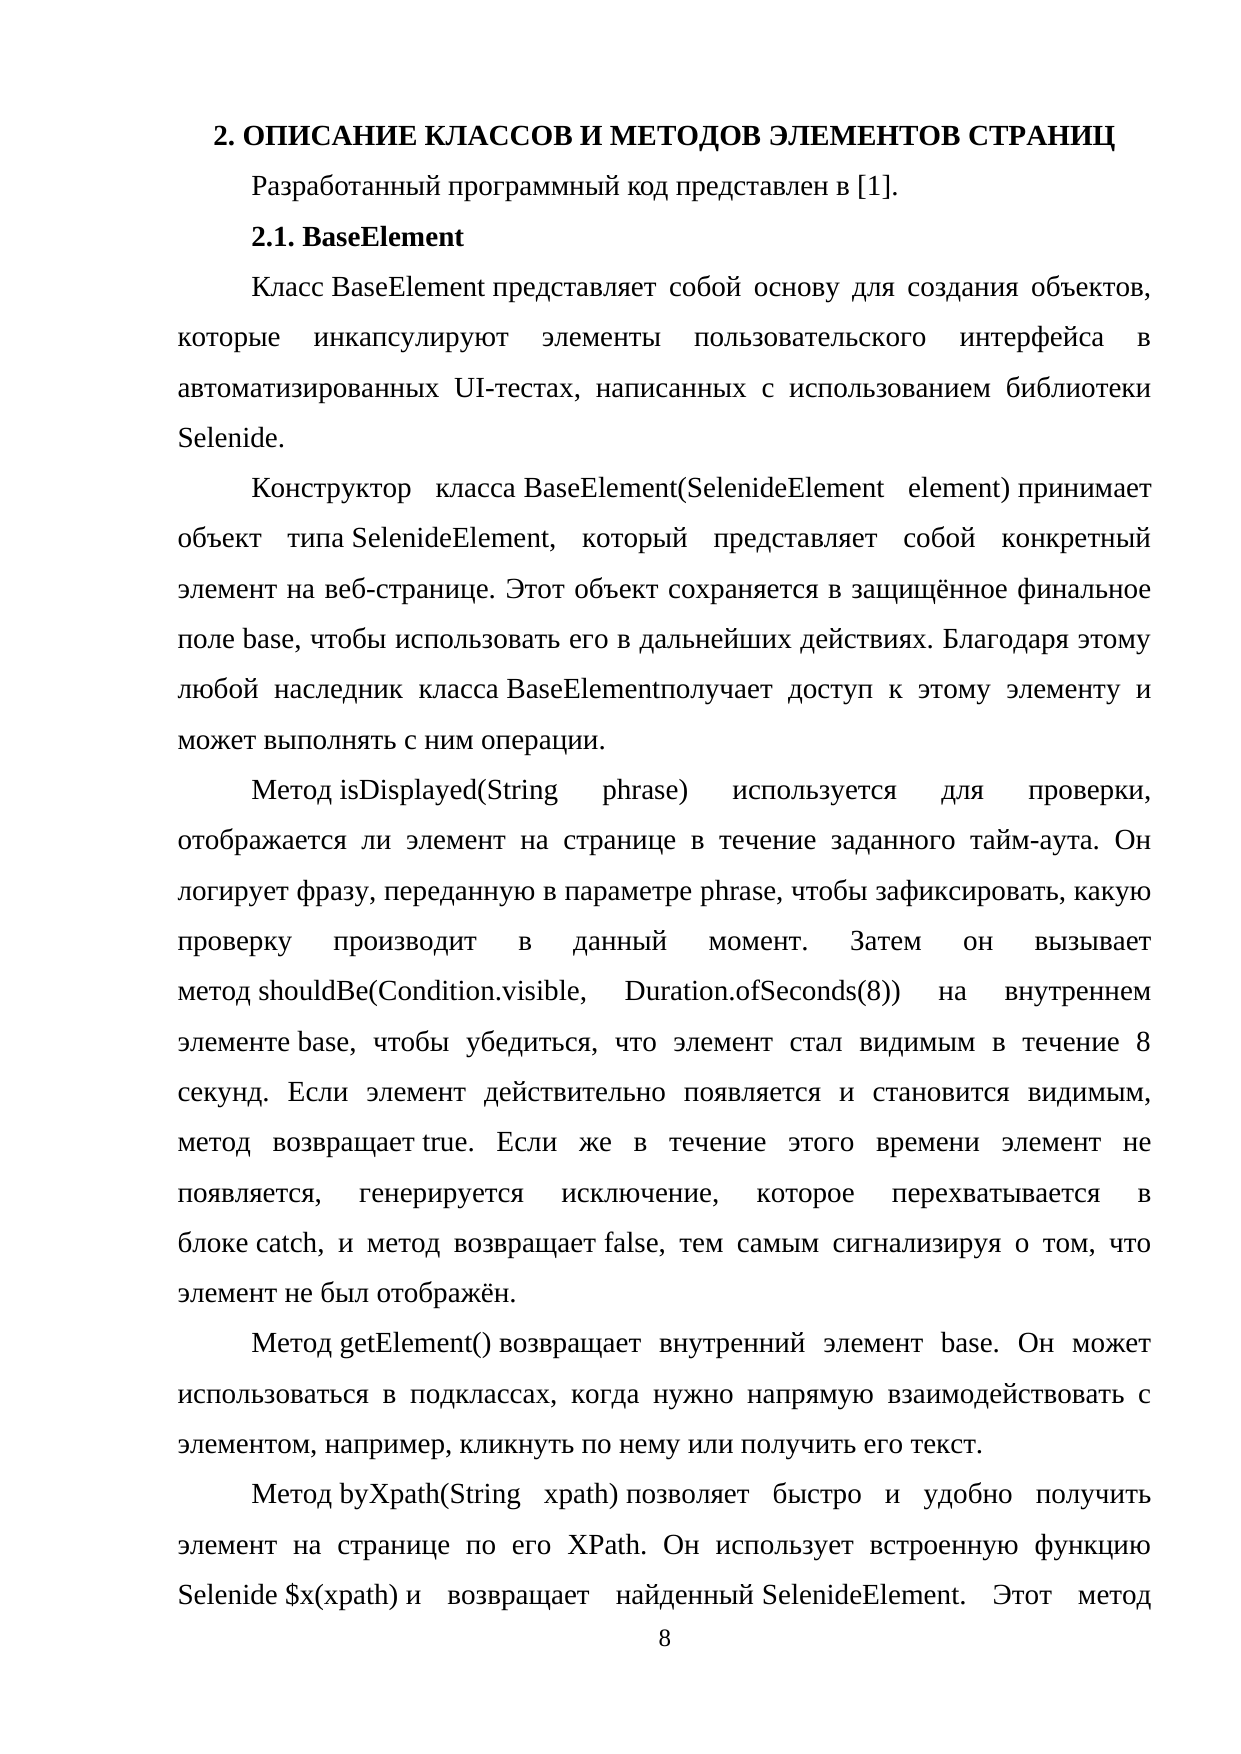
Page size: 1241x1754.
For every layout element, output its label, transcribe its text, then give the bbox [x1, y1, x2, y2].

text Конструктор класса BaseElement(SelenideElement element) принимает объект типа SelenideElement, который представляет собой конкретный элемент на веб-странице. Этот объект сохраняется в защищённое финальное поле base, чтобы использовать его в дальнейших действиях. Благодаря этому любой наследник класса BaseElementполучает доступ к этому элементу и может выполнять с ним операции. [177, 470, 1152, 755]
text Метод getElement() возвращает внутренний элемент base. Он может использоваться в подклассах, когда нужно напрямую взаимодействовать с элементом, например, кликнуть по нему или получить его текст. [177, 1326, 1152, 1460]
text 2.1. BaseElement [177, 219, 1152, 252]
text Метод isDisplayed(String phrase) используется для проверки, отображается ли элемент на странице в течение заданного тайм-аута. Он логирует фразу, переданную в параметре phrase, чтобы зафиксировать, какую проверку производит в данный момент. Затем он вызывает метод shouldBe(Condition.visible, Duration.ofSeconds(8)) на внутреннем элементе base, чтобы убедиться, что элемент стал видимым в течение 8 секунд. Если элемент действительно появляется и становится видимым, метод возвращает true. Если же в течение этого времени элемент не появляется, генерируется исключение, которое перехватывается в блоке catch, и метод возвращает false, тем самым сигнализируя о том, что элемент не был отображён. [177, 772, 1152, 1309]
text Класс BaseElement представляет собой основу для создания объектов, которые инкапсулируют элементы пользовательского интерфейса в автоматизированных UI-тестах, написанных с использованием библиотеки Selenide. [177, 269, 1152, 453]
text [177, 1477, 1152, 1611]
text Разработанный программный код представлен в [1]. [177, 168, 1152, 202]
text 2. описание классов и методов Элементов страниц [177, 118, 1152, 152]
